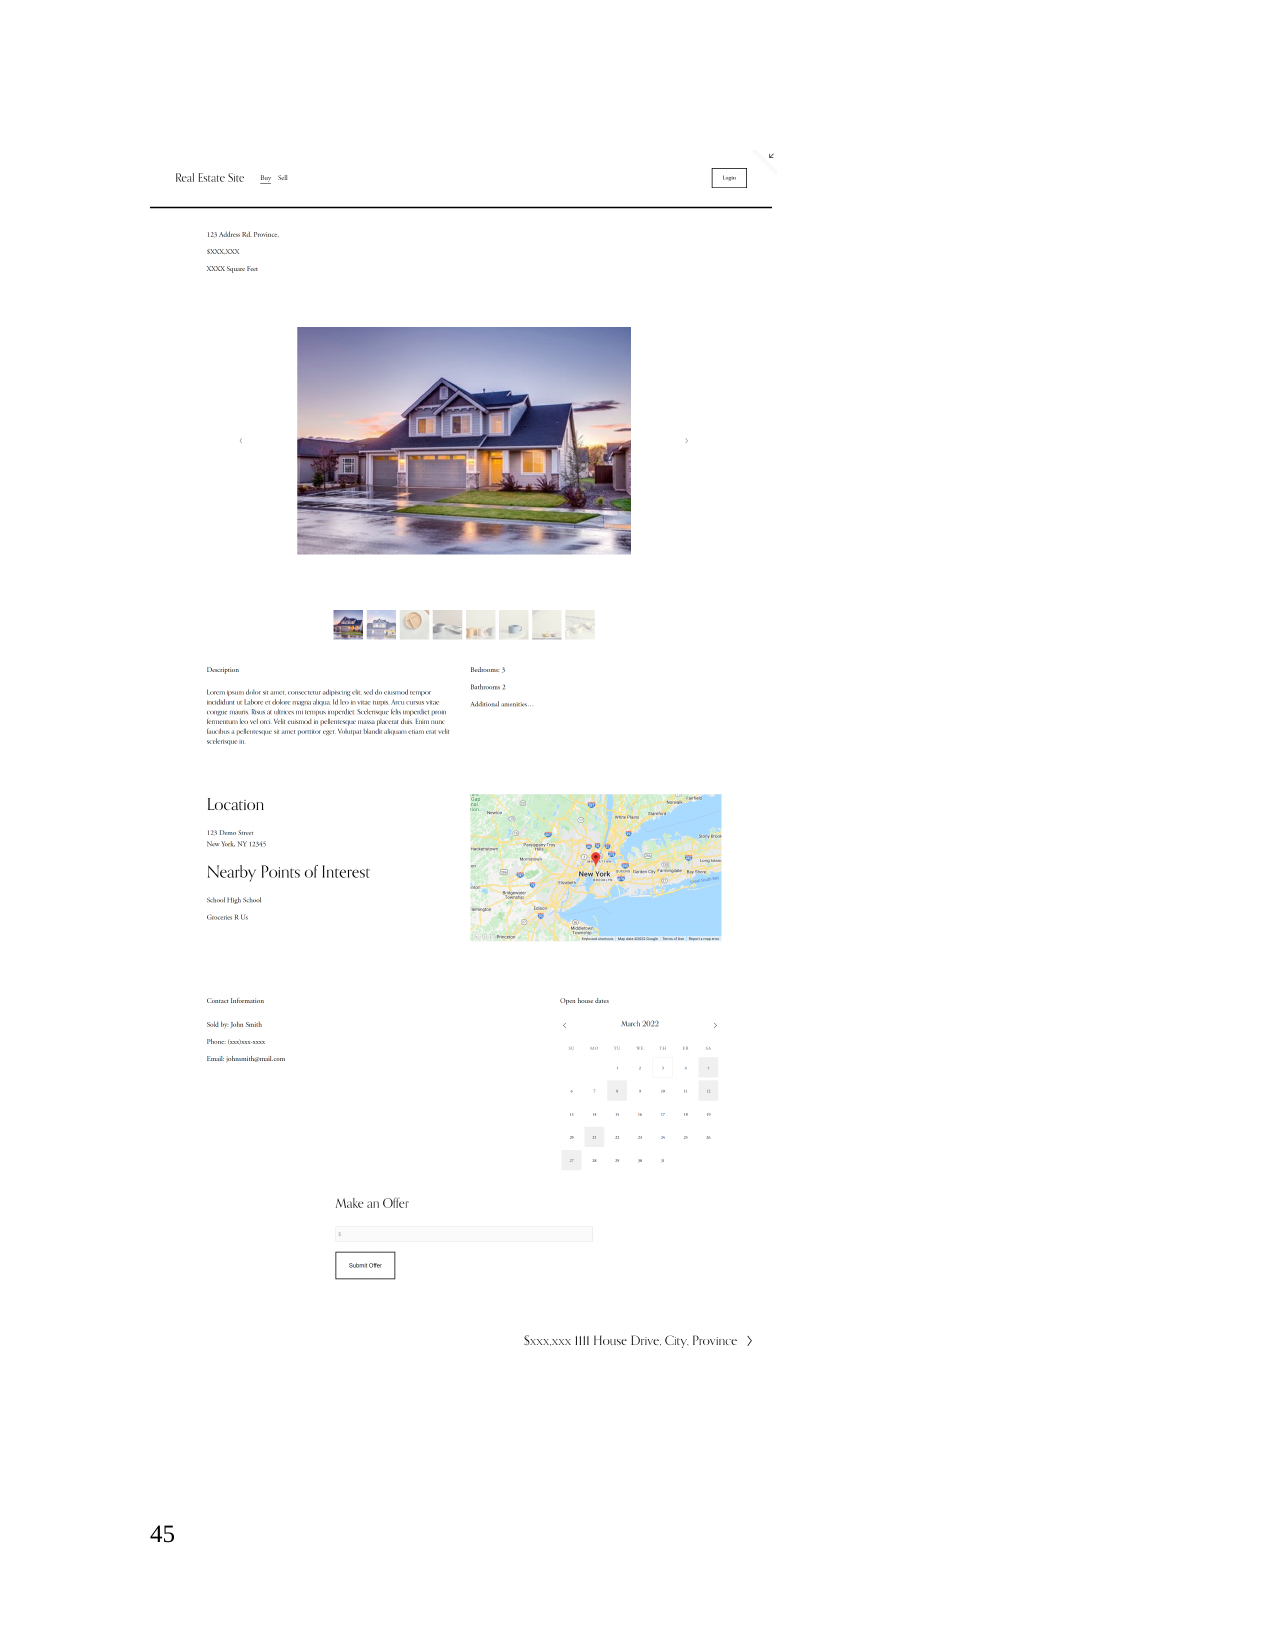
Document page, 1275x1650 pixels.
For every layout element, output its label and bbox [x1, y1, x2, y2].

picture [150, 150, 778, 1469]
